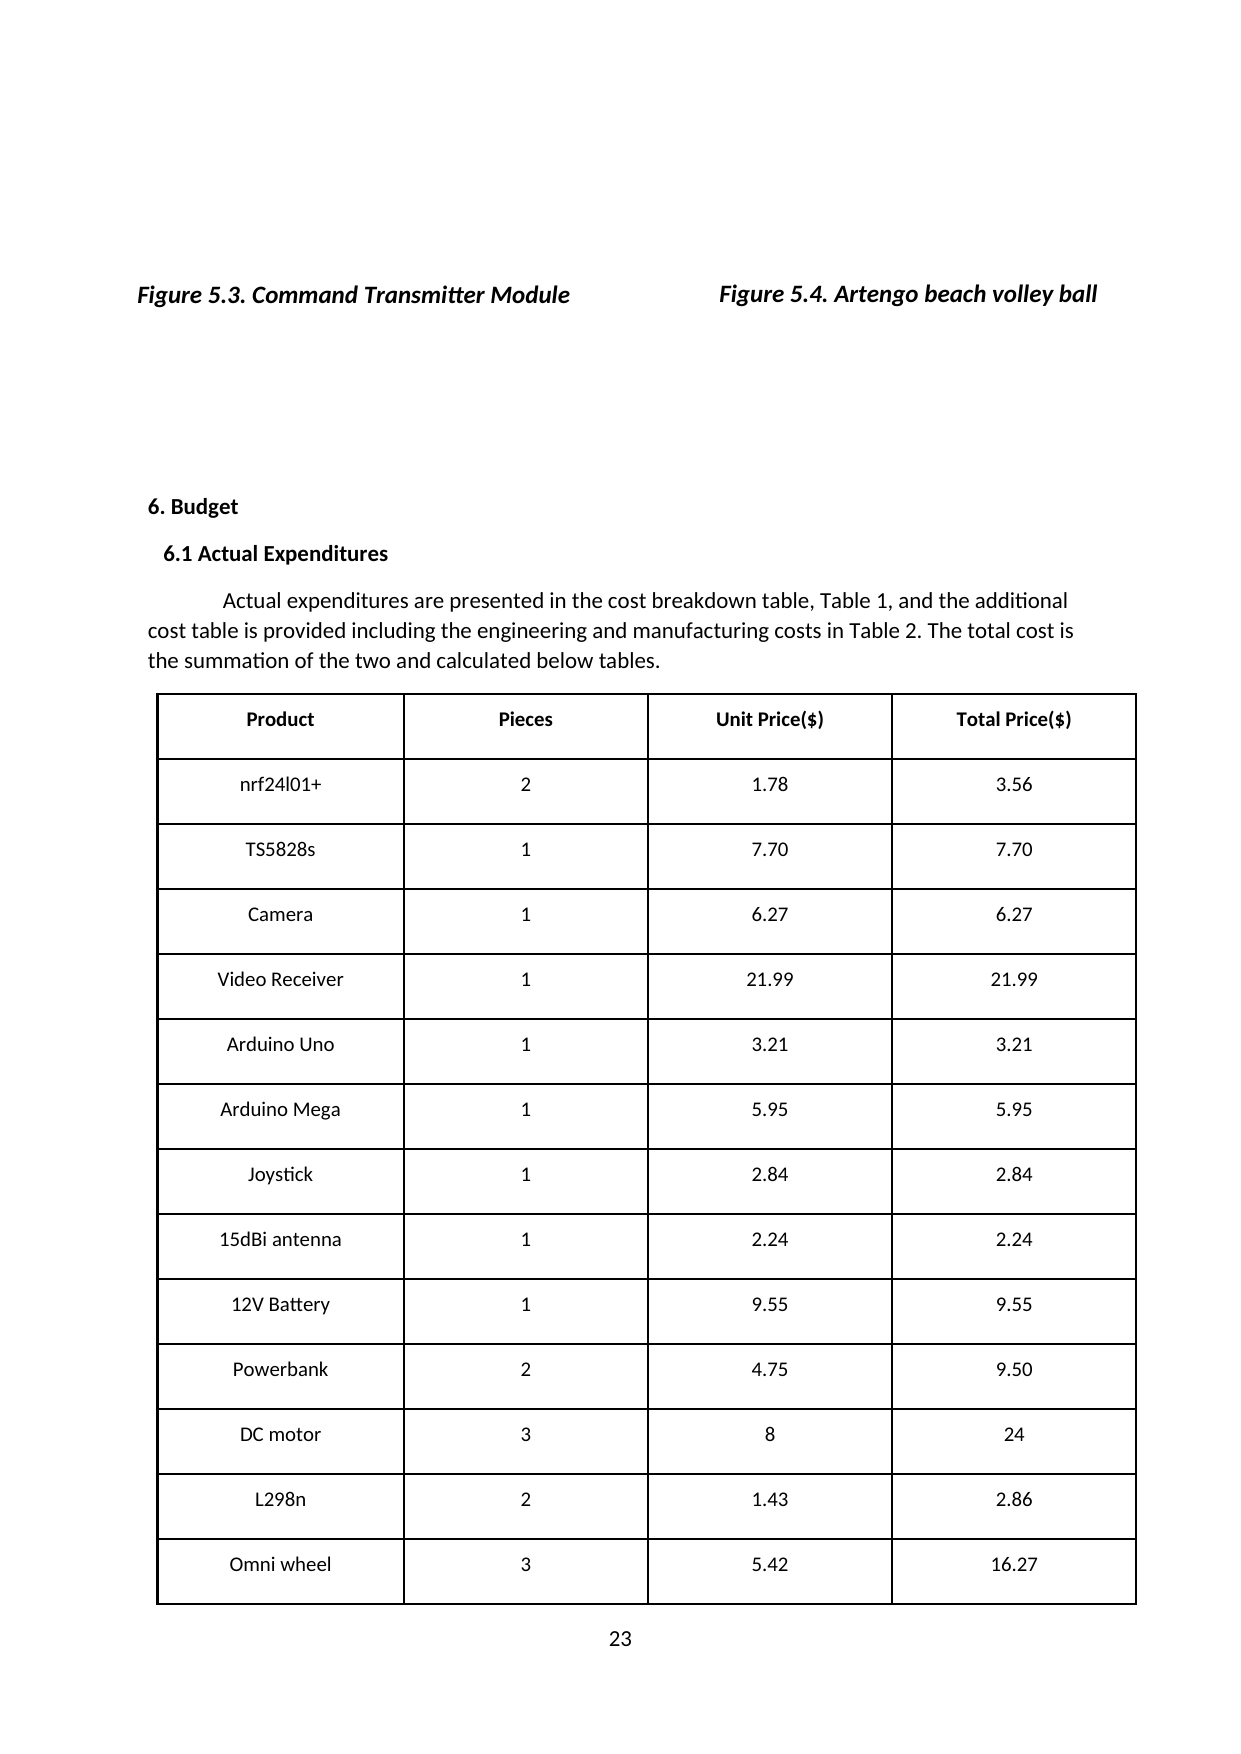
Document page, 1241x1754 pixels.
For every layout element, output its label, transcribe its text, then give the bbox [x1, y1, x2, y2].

table_header Pieces [405, 695, 647, 758]
table_cell 2 [405, 760, 647, 823]
table_header Unit Price($) [649, 695, 891, 758]
table_cell L298n [159, 1475, 403, 1538]
table_cell 1.78 [649, 760, 891, 823]
table_cell Arduino Uno [159, 1020, 403, 1083]
table_header Product [159, 695, 403, 758]
table_cell 1 [405, 1150, 647, 1213]
table_cell 2.84 [893, 1150, 1135, 1213]
table_cell 6.27 [893, 890, 1135, 953]
table_cell 12V Battery [159, 1280, 403, 1343]
table_cell Joystick [159, 1150, 403, 1213]
table_cell 9.50 [893, 1345, 1135, 1408]
table_cell 1 [405, 1020, 647, 1083]
table_cell 1 [405, 955, 647, 1018]
table_cell 9.55 [649, 1280, 891, 1343]
table_cell DC motor [159, 1410, 403, 1473]
table_cell 1 [405, 1215, 647, 1278]
table_cell Arduino Mega [159, 1085, 403, 1148]
table_cell 1 [405, 890, 647, 953]
table_cell 24 [893, 1410, 1135, 1473]
table_cell 2 [405, 1475, 647, 1538]
table_cell 2.84 [649, 1150, 891, 1213]
table_cell 15dBi antenna [159, 1215, 403, 1278]
table_cell Video Receiver [159, 955, 403, 1018]
table_cell 21.99 [649, 955, 891, 1018]
text 6. Budget [148, 492, 1093, 520]
table_cell Omni wheel [159, 1540, 403, 1603]
table_cell 1 [405, 825, 647, 888]
table_cell 3 [405, 1410, 647, 1473]
table_cell 4.75 [649, 1345, 891, 1408]
table_cell 21.99 [893, 955, 1135, 1018]
table_cell 3.56 [893, 760, 1135, 823]
table_cell 9.55 [893, 1280, 1135, 1343]
table_cell 2.24 [893, 1215, 1135, 1278]
table_cell 1 [405, 1280, 647, 1343]
table_cell 3.21 [893, 1020, 1135, 1083]
table_cell 1.43 [649, 1475, 891, 1538]
table_cell TS5828s [159, 825, 403, 888]
table_cell 5.42 [649, 1540, 891, 1603]
table_cell Powerbank [159, 1345, 403, 1408]
table_cell 3.21 [649, 1020, 891, 1083]
table_cell 7.70 [649, 825, 891, 888]
text Actual expenditures are presented in the cost breakdown table, Table 1, and the additional cost table is provided including the engineering and manufacturing costs in Table 2. The total cost is the summation of the two and calculated below tables. [148, 586, 1093, 674]
table_cell 2 [405, 1345, 647, 1408]
table_cell 6.27 [649, 890, 891, 953]
table_cell 8 [649, 1410, 891, 1473]
table_cell Camera [159, 890, 403, 953]
table_cell 1 [405, 1085, 647, 1148]
table_cell 7.70 [893, 825, 1135, 888]
text 6.1 Actual Expenditures [148, 539, 1093, 567]
table_header Total Price($) [893, 695, 1135, 758]
table_cell 5.95 [649, 1085, 891, 1148]
table_cell 2.24 [649, 1215, 891, 1278]
table_cell 5.95 [893, 1085, 1135, 1148]
table_cell 16.27 [893, 1540, 1135, 1603]
table_cell 3 [405, 1540, 647, 1603]
table_cell 2.86 [893, 1475, 1135, 1538]
table_cell nrf24l01+ [159, 760, 403, 823]
